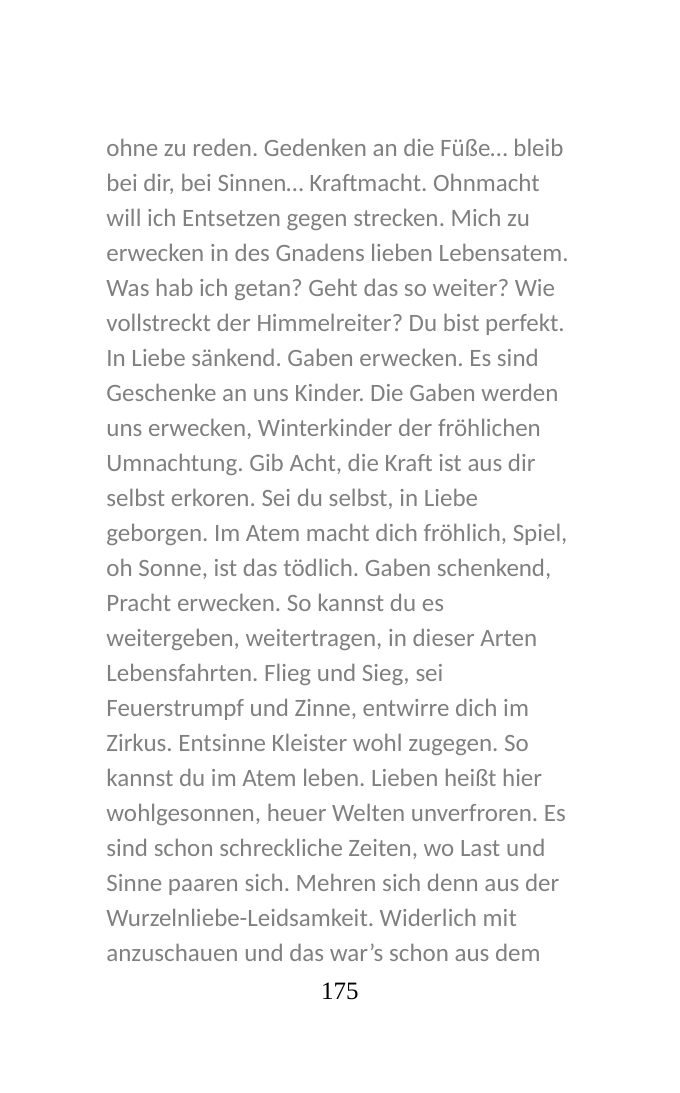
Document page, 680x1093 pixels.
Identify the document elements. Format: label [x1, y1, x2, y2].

text [106, 132, 573, 967]
